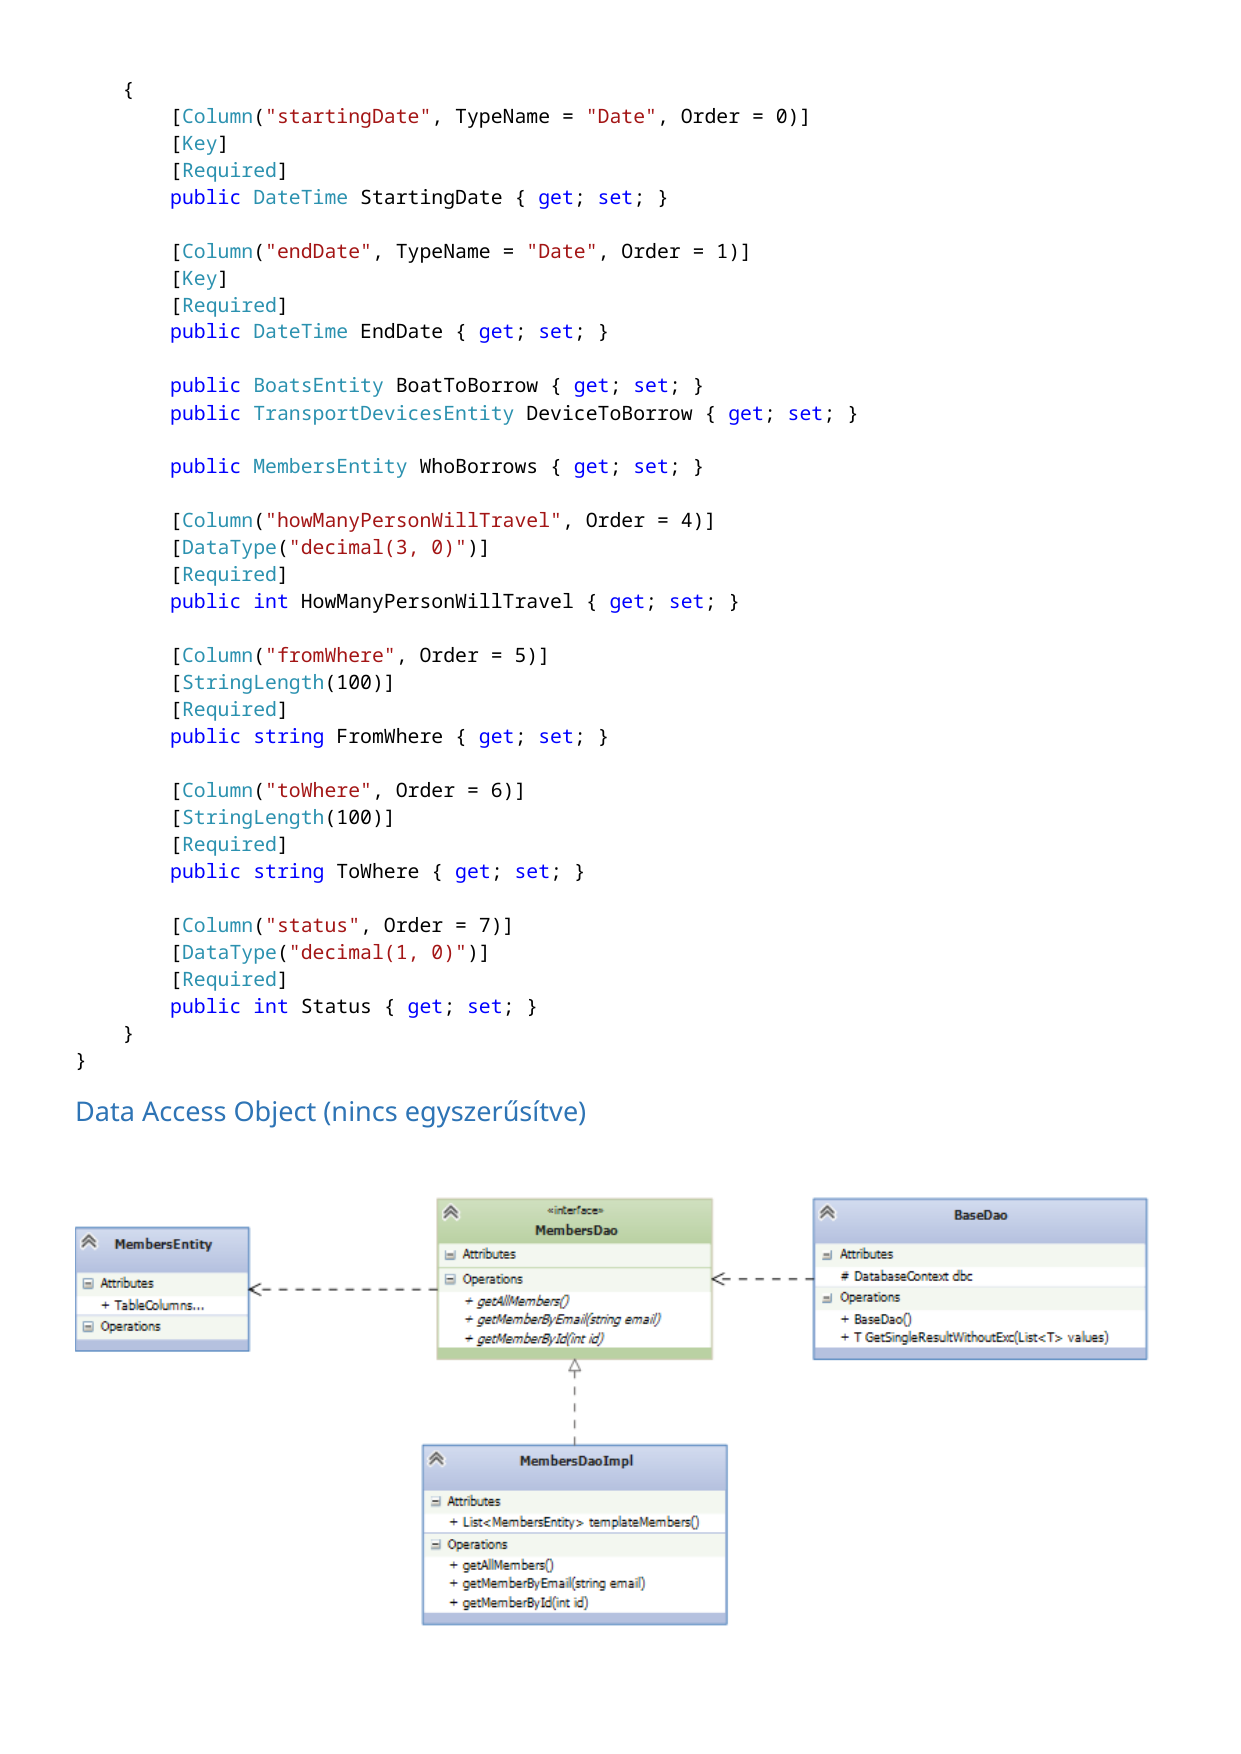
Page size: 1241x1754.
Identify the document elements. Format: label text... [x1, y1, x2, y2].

text public string FromWhere { get; set; } [75, 722, 1165, 749]
subtitle Data Access Object (nincs egyszerűsítve) [75, 1092, 1165, 1129]
text { [75, 75, 1165, 102]
text [Required] [75, 965, 1165, 992]
text } [75, 1019, 1165, 1046]
text public BoatsEntity BoatToBorrow { get; set; } [75, 372, 1165, 399]
text [Required] [75, 696, 1165, 722]
text public int HowManyPersonWillTravel { get; set; } [75, 588, 1165, 614]
text [Column("toWhere", Order = 6)] [75, 776, 1165, 803]
text [Required] [75, 291, 1165, 318]
text [Column("fromWhere", Order = 5)] [75, 642, 1165, 668]
text [Key] [75, 129, 1165, 156]
text public DateTime EndDate { get; set; } [75, 318, 1165, 345]
text public DateTime StartingDate { get; set; } [75, 183, 1165, 210]
text [Required] [75, 156, 1165, 183]
text public MembersEntity WhoBorrows { get; set; } [75, 453, 1165, 480]
text public TransportDevicesEntity DeviceToBorrow { get; set; } [75, 399, 1165, 426]
text public string ToWhere { get; set; } [75, 857, 1165, 884]
text [Required] [75, 830, 1165, 857]
text [DataType("decimal(3, 0)")] [75, 534, 1165, 561]
picture [75, 1131, 1160, 1645]
text [Column("status", Order = 7)] [75, 911, 1165, 938]
text [Key] [75, 264, 1165, 291]
text [Column("startingDate", TypeName = "Date", Order = 0)] [75, 102, 1165, 129]
text public int Status { get; set; } [75, 992, 1165, 1019]
text [Column("endDate", TypeName = "Date", Order = 1)] [75, 237, 1165, 264]
text [Column("howManyPersonWillTravel", Order = 4)] [75, 507, 1165, 534]
text } [75, 1046, 1165, 1073]
text [StringLength(100)] [75, 803, 1165, 830]
text [DataType("decimal(1, 0)")] [75, 938, 1165, 965]
text [StringLength(100)] [75, 668, 1165, 696]
text [Required] [75, 561, 1165, 588]
